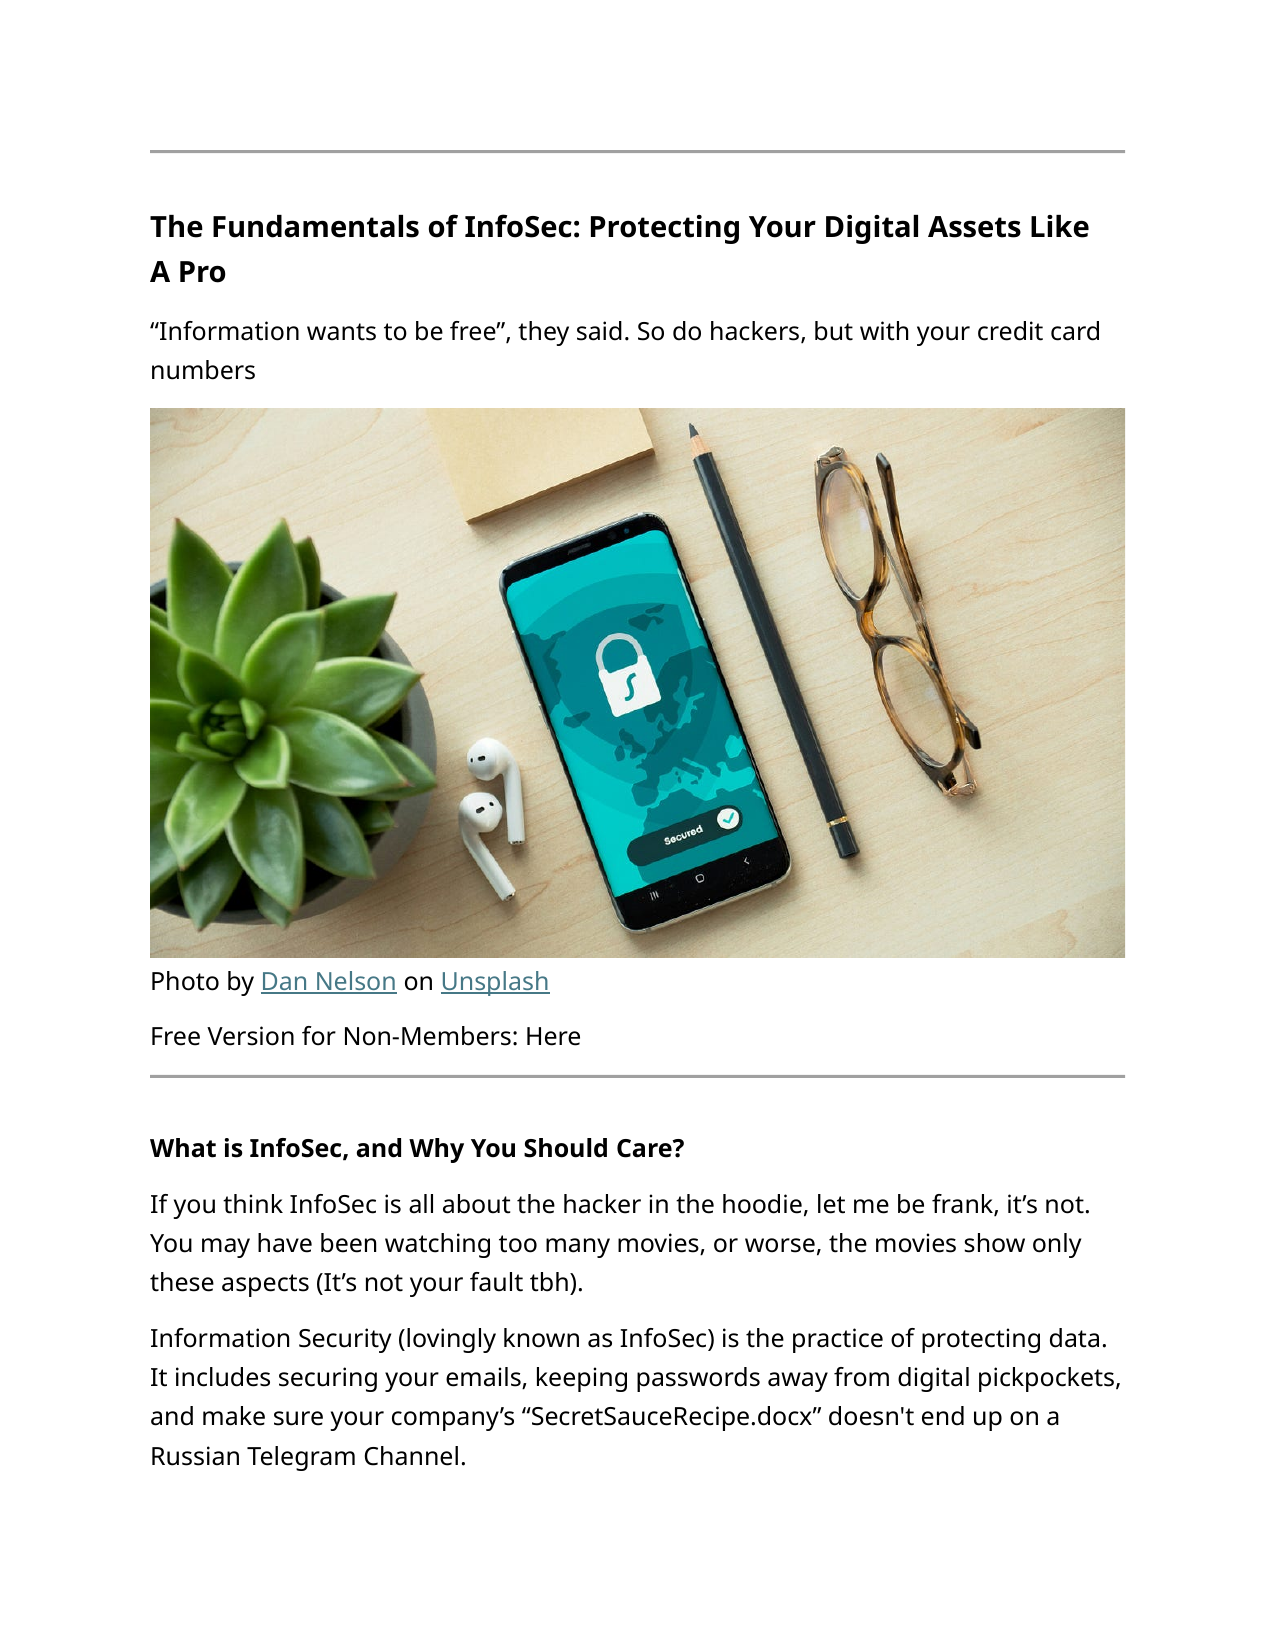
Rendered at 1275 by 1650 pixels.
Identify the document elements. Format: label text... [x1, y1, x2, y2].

text Photo by Dan Nelson on Unsplash [150, 958, 1125, 997]
text Information Security (lovingly known as InfoSec) is the practice of protecting data. It includes securing your emails, keeping passwords away from digital pickpockets, and make sure your company’s “SecretSauceRecipe.docx” doesn't end up on a Russian Telegram Channel. [150, 1321, 1125, 1472]
text If you think InfoSec is all about the hacker in the hoodie, let me be frank, it’s not. You may have been watching too many movies, or worse, the movies show only these aspects (It’s not your fault tbh). [150, 1186, 1125, 1299]
text “Information wants to be free”, they said. So do hackers, but with your credit card numbers [150, 314, 1125, 387]
text Free Version for Non-Members: Here [150, 1019, 1125, 1053]
text The Fundamentals of InfoSec: Protecting Your Digital Assets Like A Pro [150, 206, 1125, 291]
text What is InfoSec, and Why You Should Care? [150, 1131, 1125, 1165]
picture [150, 408, 1125, 958]
